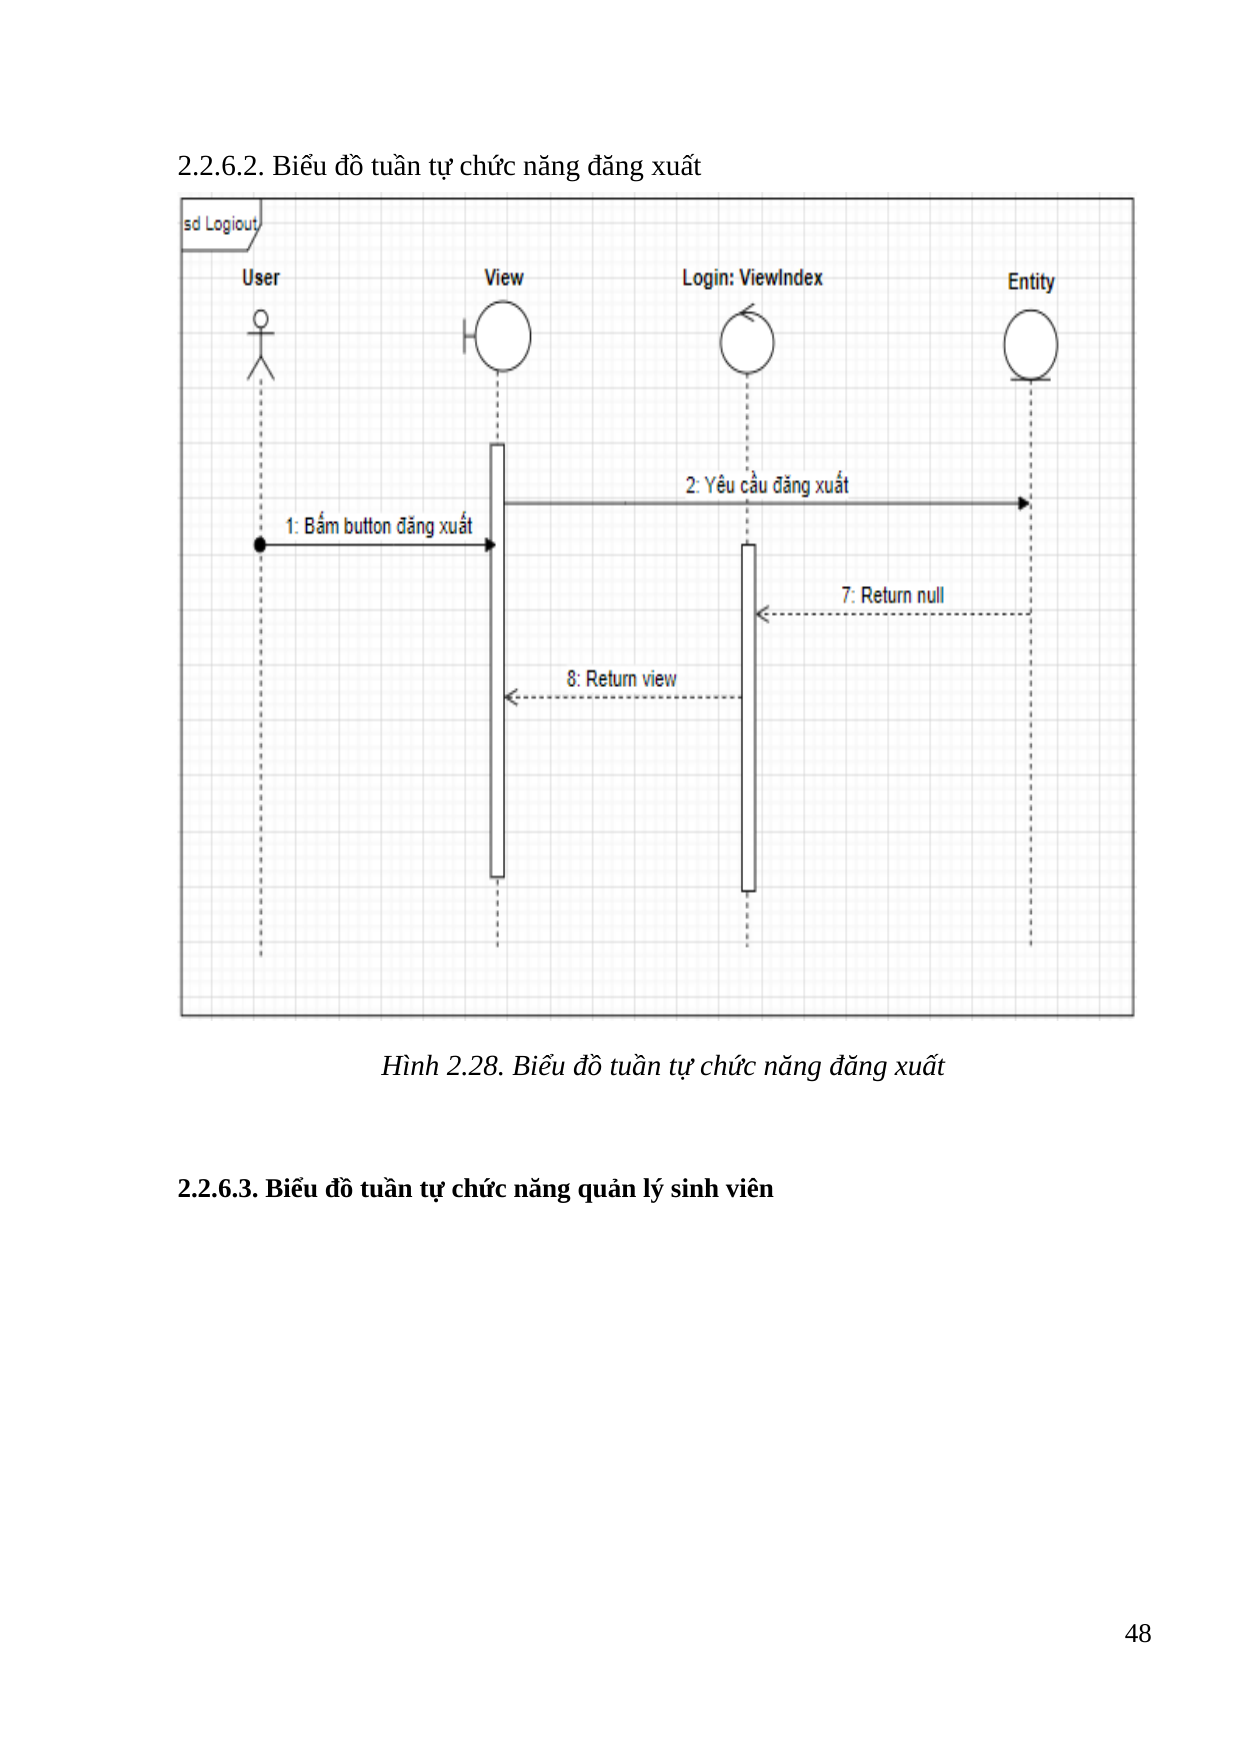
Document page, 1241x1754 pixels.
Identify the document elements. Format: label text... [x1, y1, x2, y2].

subtitle 2.2.6.2. Biểu đồ tuần tự chức năng đăng xuất [177, 148, 1152, 181]
text Hình 2.28. Biểu đồ tuần tự chức năng đăng xuất [177, 1048, 1152, 1081]
text 2.2.6.3. Biểu đồ tuần tự chức năng quản lý sinh viên [177, 1172, 1152, 1203]
picture [177, 192, 1138, 1021]
